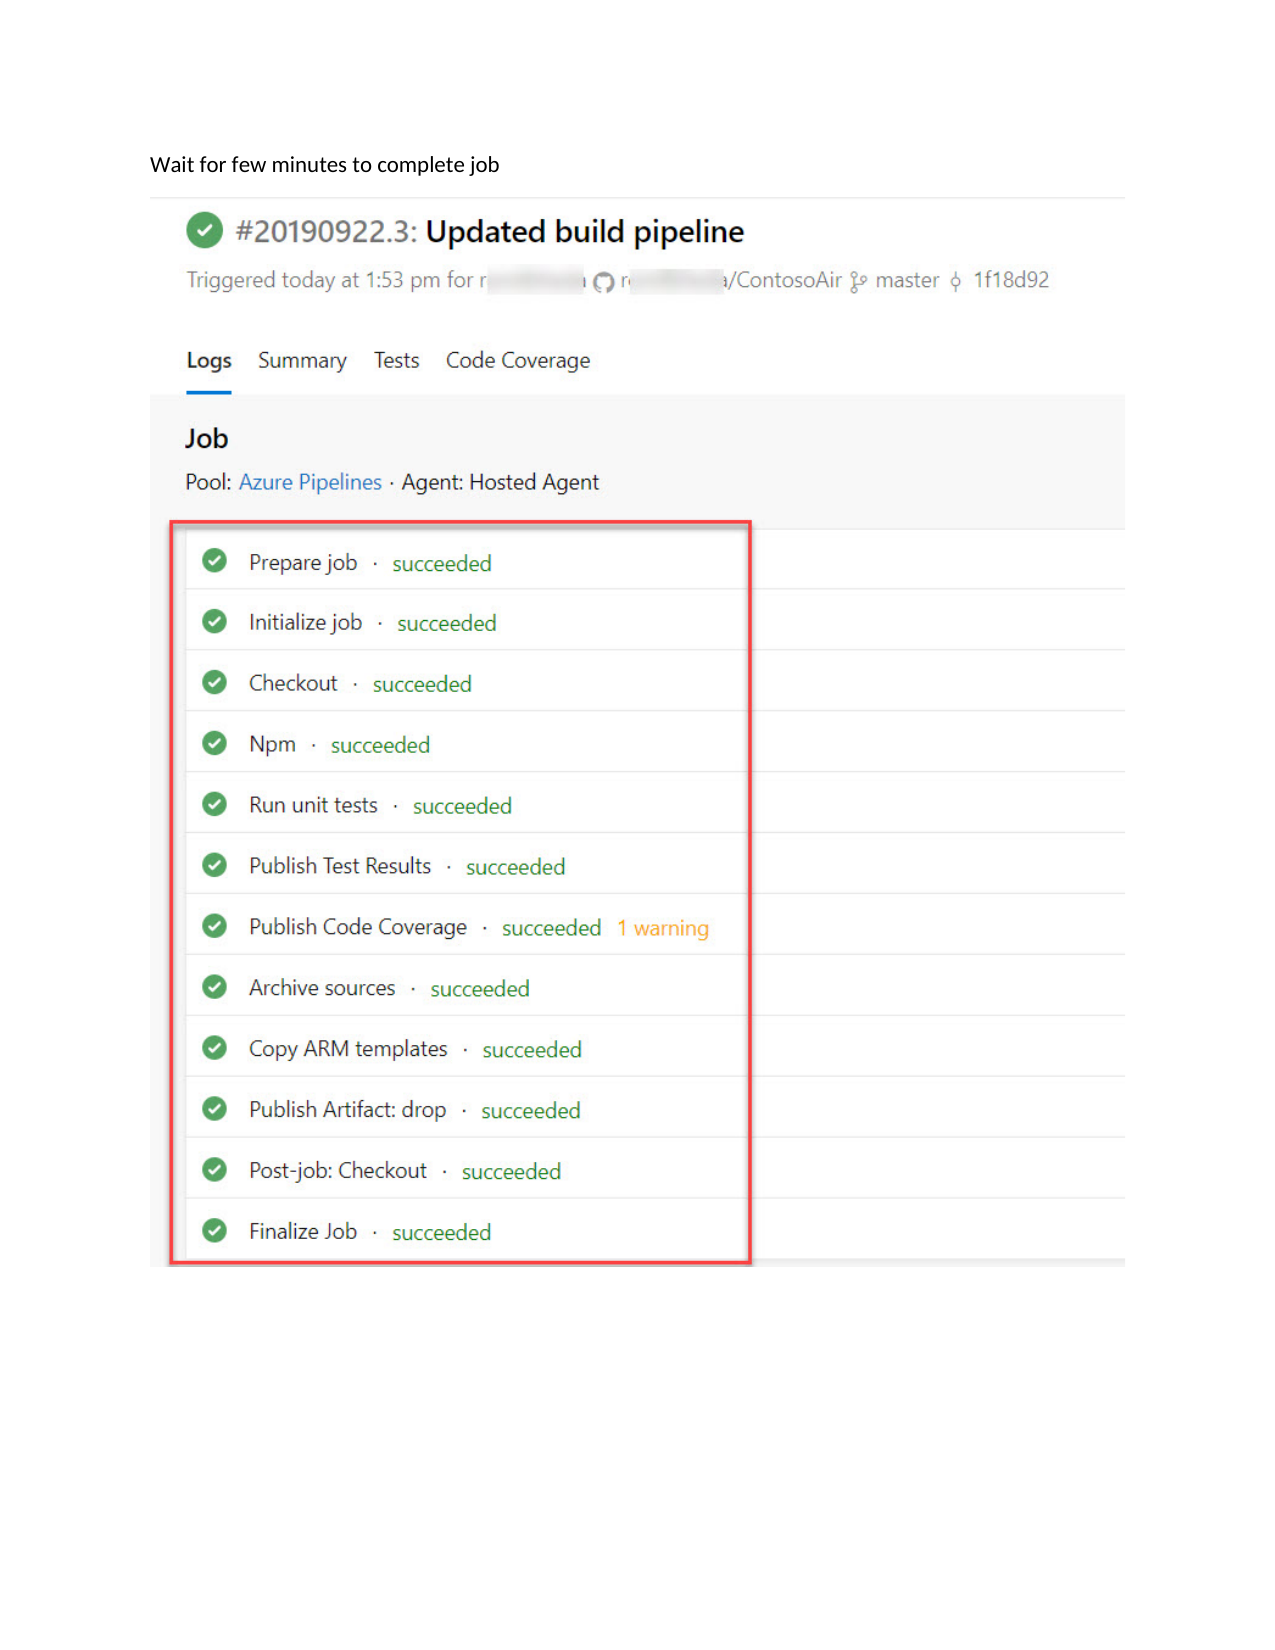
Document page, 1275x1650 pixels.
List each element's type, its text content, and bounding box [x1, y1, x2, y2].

text Wait for few minutes to complete job [150, 150, 1125, 178]
picture [150, 196, 1125, 1267]
